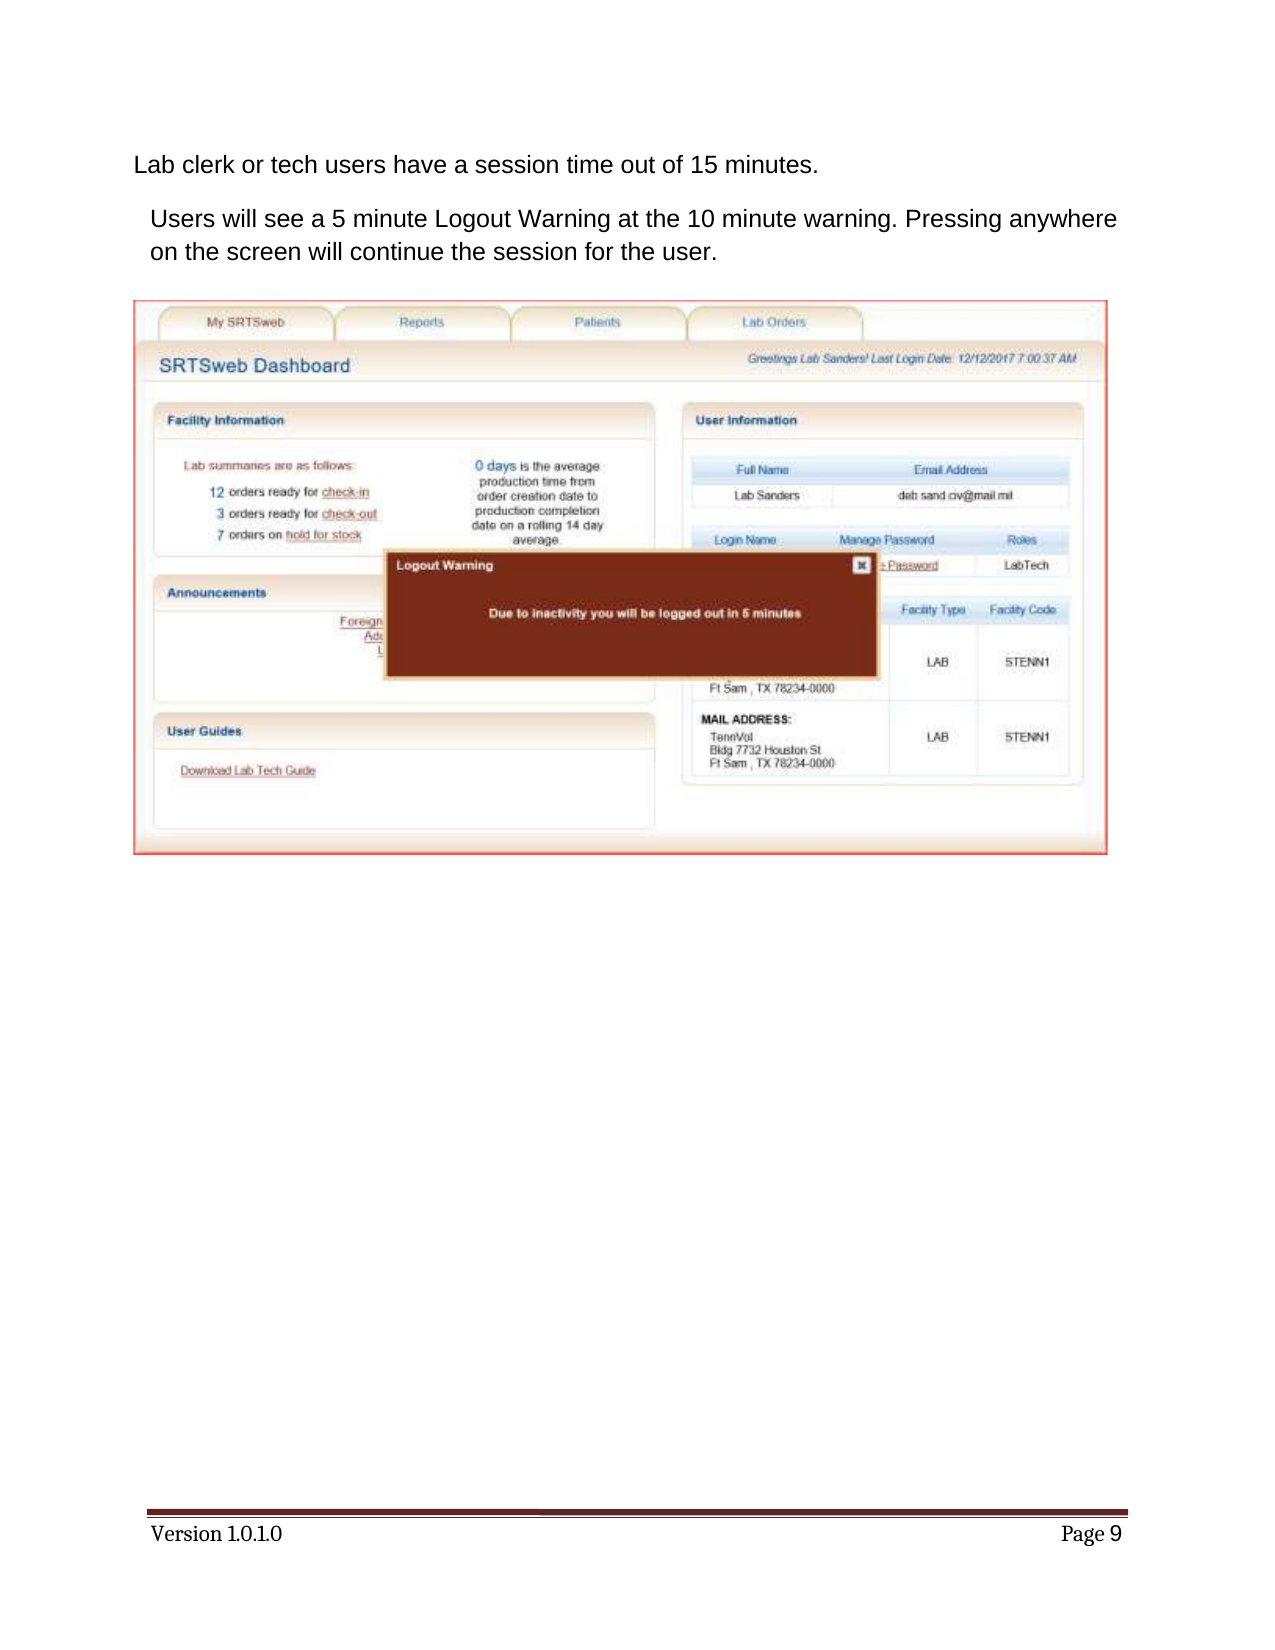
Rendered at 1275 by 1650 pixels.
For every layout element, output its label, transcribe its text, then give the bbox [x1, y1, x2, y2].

picture [133, 300, 1108, 855]
text Users will see a 5 minute Logout Warning at the 10 minute warning. Pressing anywhere on the screen will continue the session for the user. [150, 204, 1144, 265]
text Lab clerk or tech users have a session time out of 15 minutes. [133, 150, 1144, 179]
